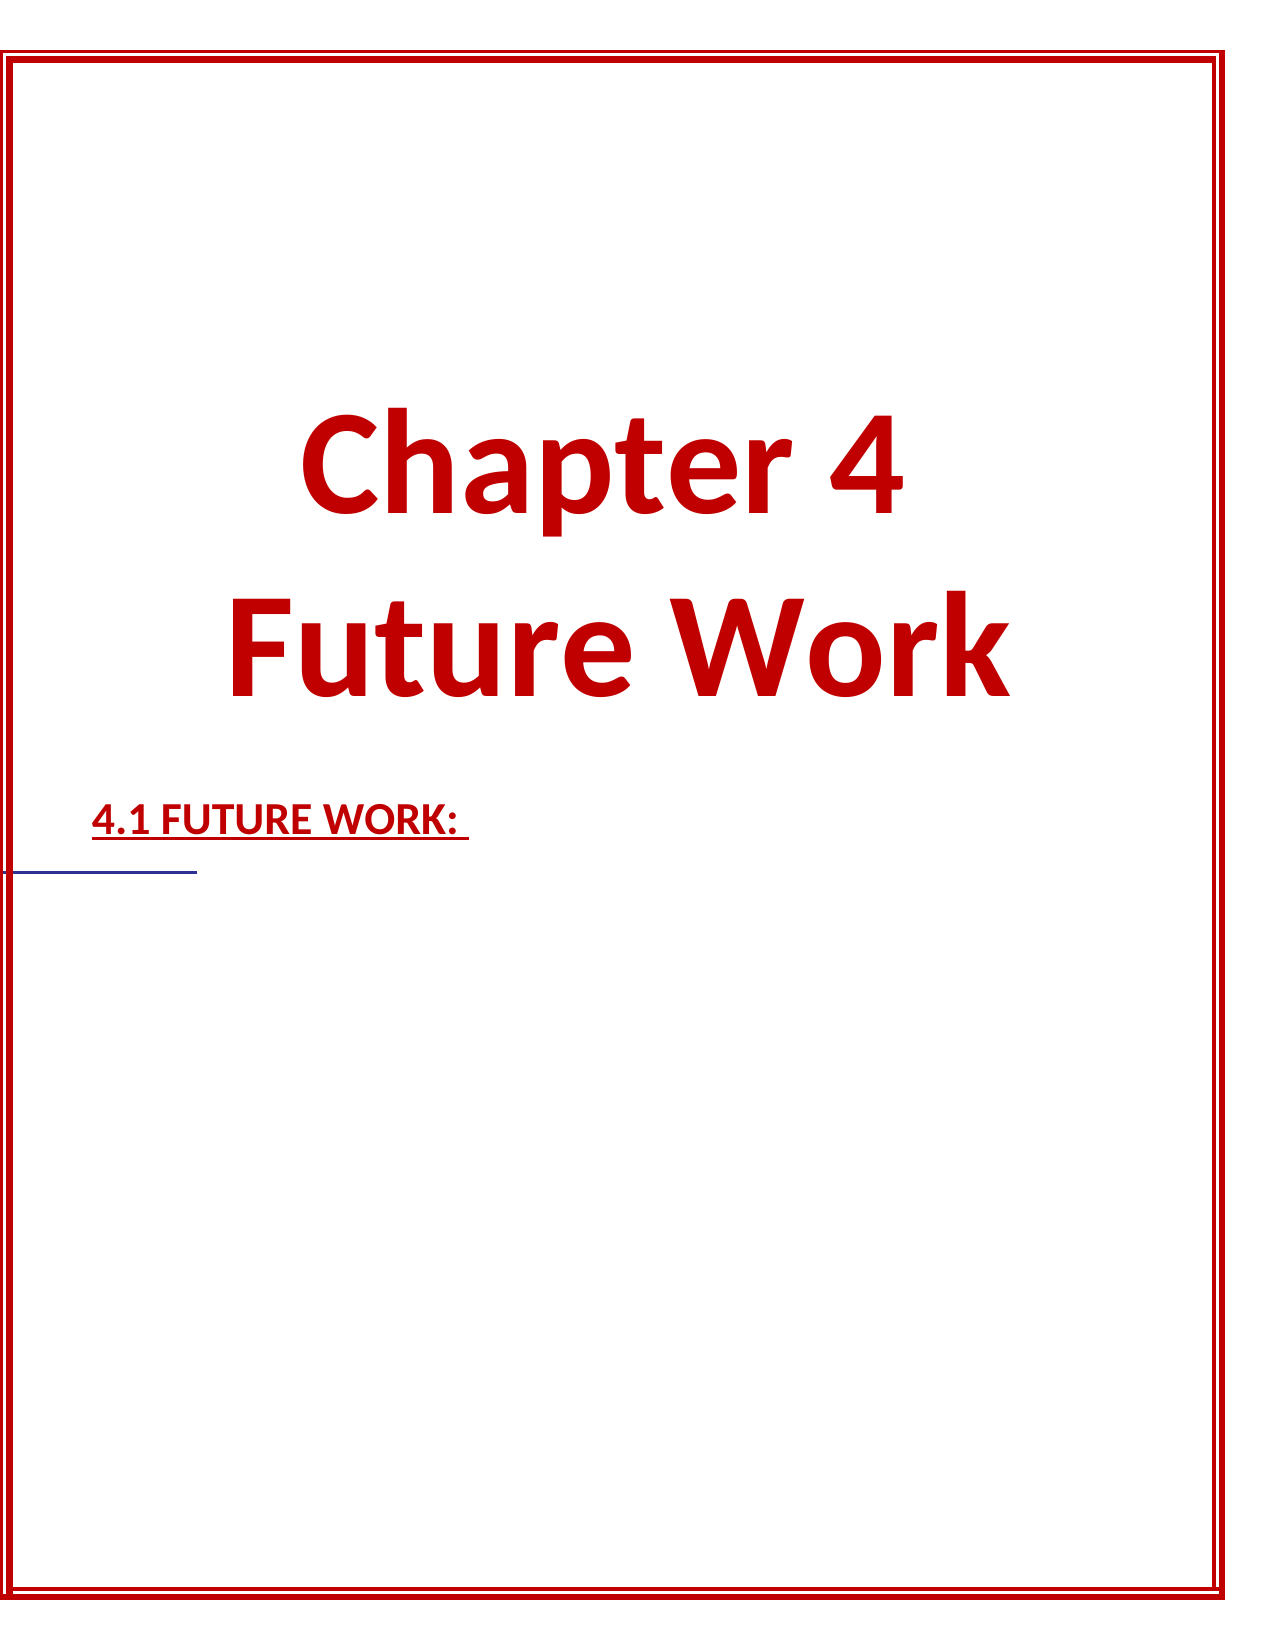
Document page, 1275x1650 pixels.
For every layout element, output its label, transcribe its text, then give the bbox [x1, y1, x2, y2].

text Future Work [13, 551, 1200, 734]
text 4.1 FUTURE WORK: [13, 790, 1200, 846]
text Chapter 4 [13, 368, 1200, 551]
